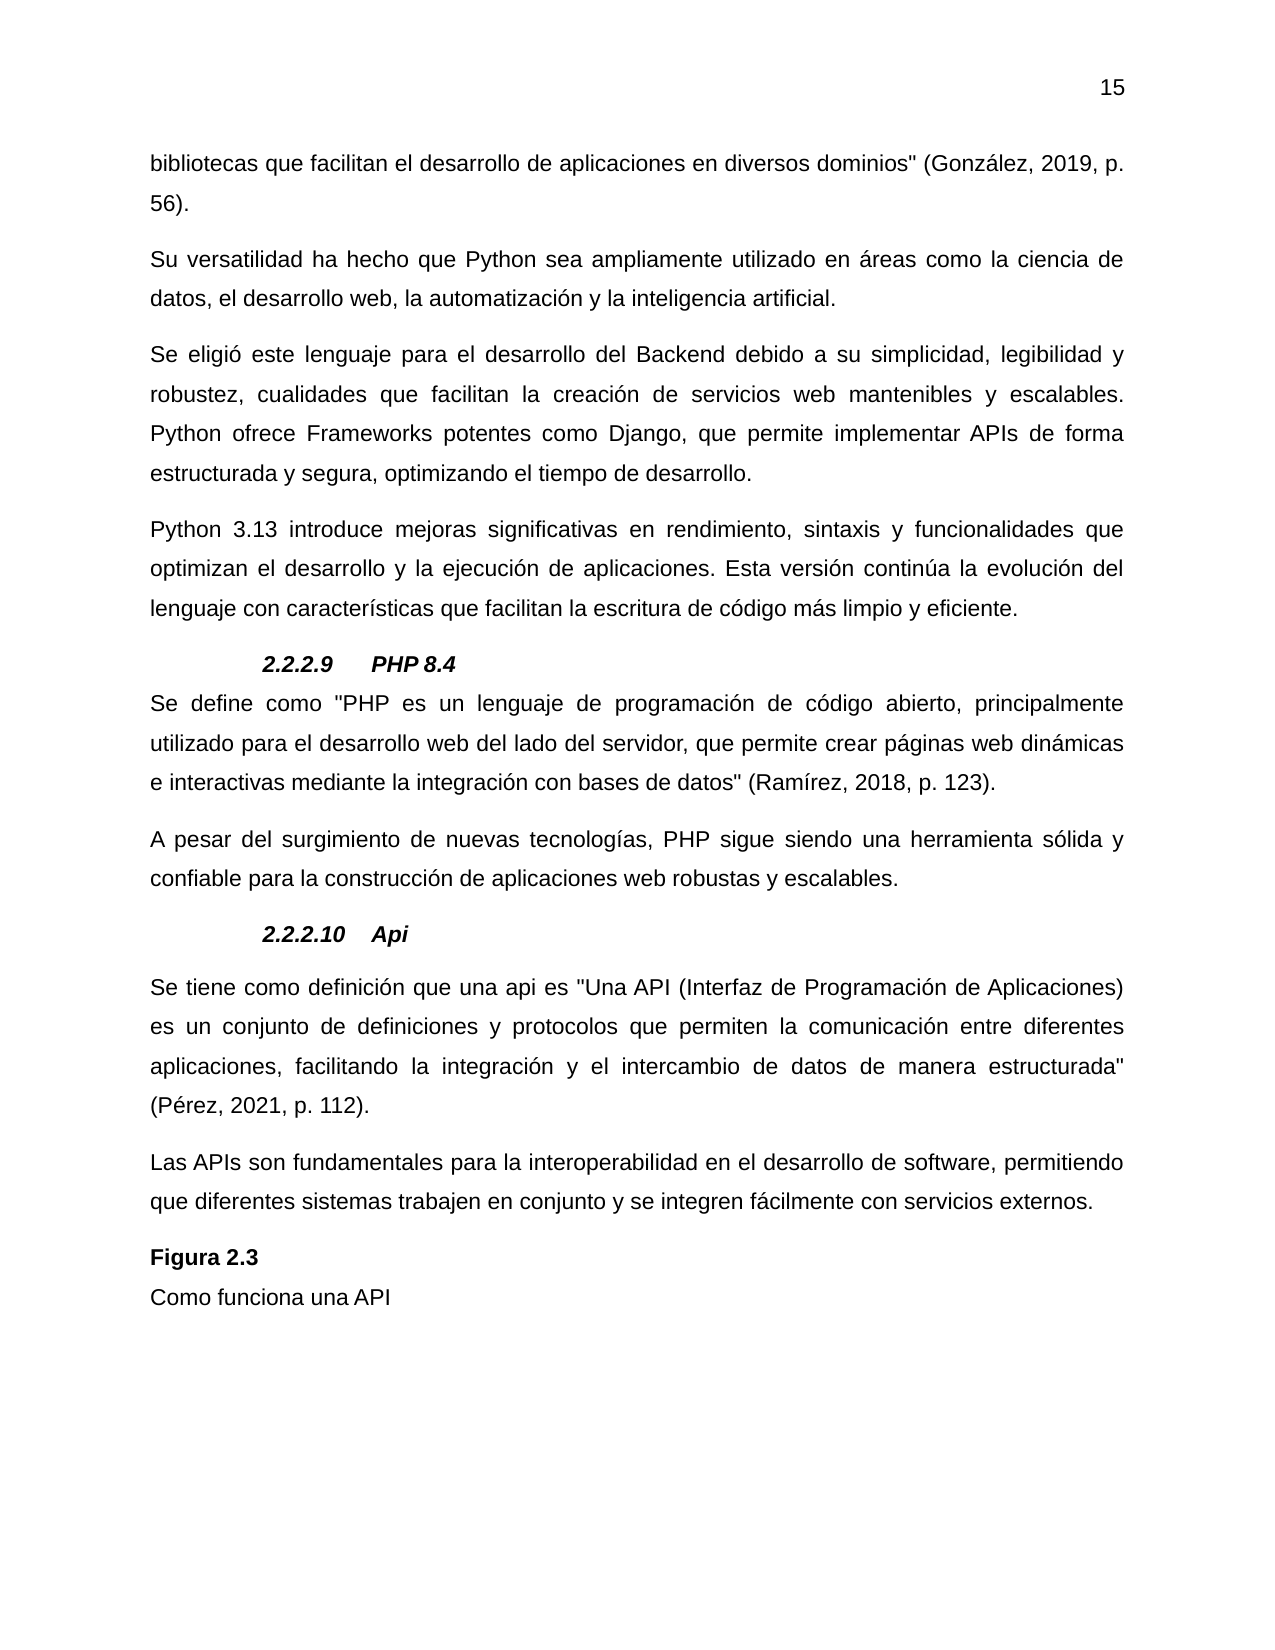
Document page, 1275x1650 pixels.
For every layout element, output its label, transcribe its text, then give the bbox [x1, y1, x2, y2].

subtitle Api [262, 921, 1125, 947]
text Su versatilidad ha hecho que Python sea ampliamente utilizado en áreas como la ciencia de datos, el desarrollo web, la automatización y la inteligencia artificial. [150, 246, 1125, 311]
text Se eligió este lenguaje para el desarrollo del Backend debido a su simplicidad, legibilidad y robustez, cualidades que facilitan la creación de servicios web mantenibles y escalables. Python ofrece Frameworks potentes como Django, que permite implementar APIs de forma estructurada y segura, optimizando el tiempo de desarrollo. [150, 341, 1125, 486]
text Se define como "PHP es un lenguaje de programación de código abierto, principalmente utilizado para el desarrollo web del lado del servidor, que permite crear páginas web dinámicas e interactivas mediante la integración con bases de datos" (Ramírez, 2018, p. 123). [150, 690, 1125, 796]
text Figura 2.3 [150, 1244, 1125, 1270]
text Como funciona una API [150, 1283, 1125, 1310]
text Se tiene como definición que una api es "Una API (Interfaz de Programación de Aplicaciones) es un conjunto de definiciones y protocolos que permiten la comunicación entre diferentes aplicaciones, facilitando la integración y el intercambio de datos de manera estructurada" (Pérez, 2021, p. 112). [150, 974, 1125, 1119]
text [150, 150, 1125, 216]
subtitle PHP 8.4 [262, 651, 1125, 677]
text A pesar del surgimiento de nuevas tecnologías, PHP sigue siendo una herramienta sólida y confiable para la construcción de aplicaciones web robustas y escalables. [150, 826, 1125, 891]
text Python 3.13 introduce mejoras significativas en rendimiento, sintaxis y funcionalidades que optimizan el desarrollo y la ejecución de aplicaciones. Esta versión continúa la evolución del lenguaje con características que facilitan la escritura de código más limpio y eficiente. [150, 516, 1125, 621]
text Las APIs son fundamentales para la interoperabilidad en el desarrollo de software, permitiendo que diferentes sistemas trabajen en conjunto y se integren fácilmente con servicios externos. [150, 1148, 1125, 1214]
